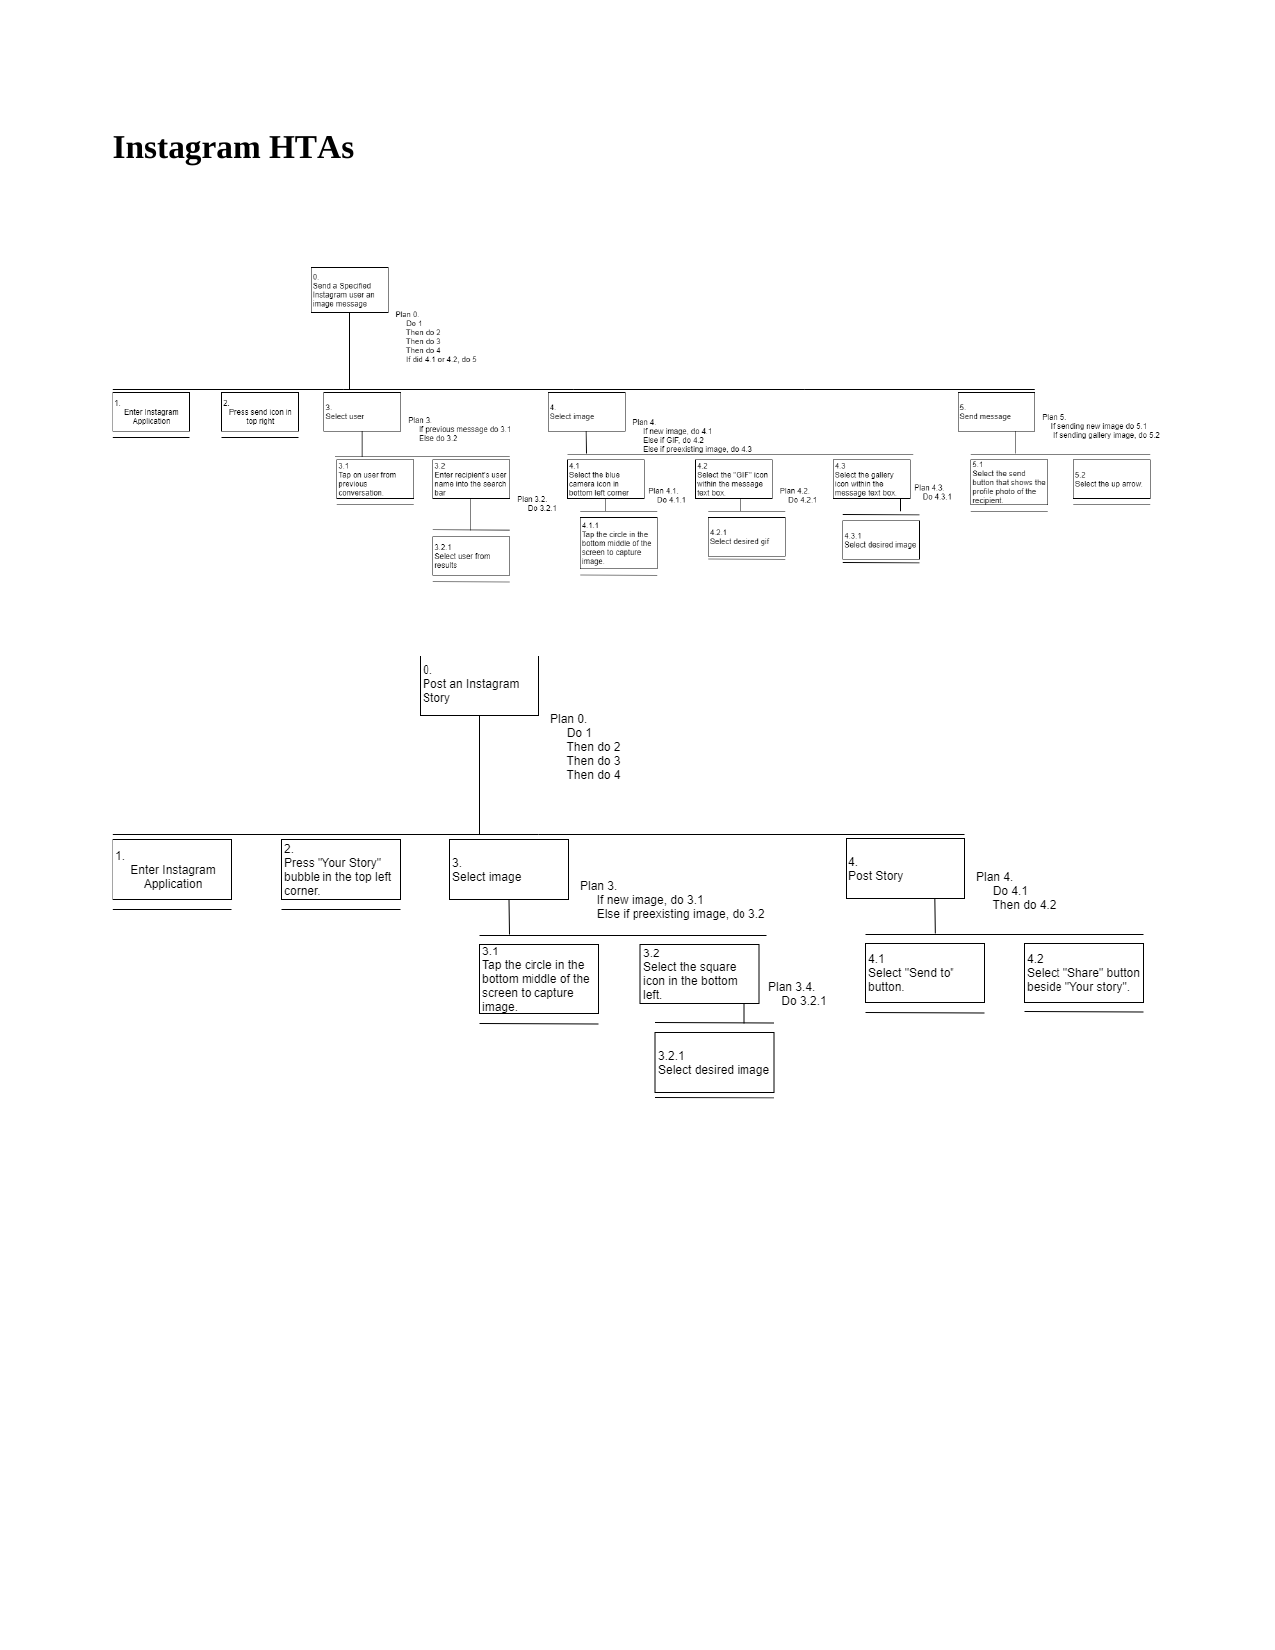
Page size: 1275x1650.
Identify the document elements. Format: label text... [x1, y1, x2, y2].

text Instagram HTAs [112, 127, 1162, 166]
picture [112, 656, 1163, 1099]
picture [112, 267, 1163, 583]
